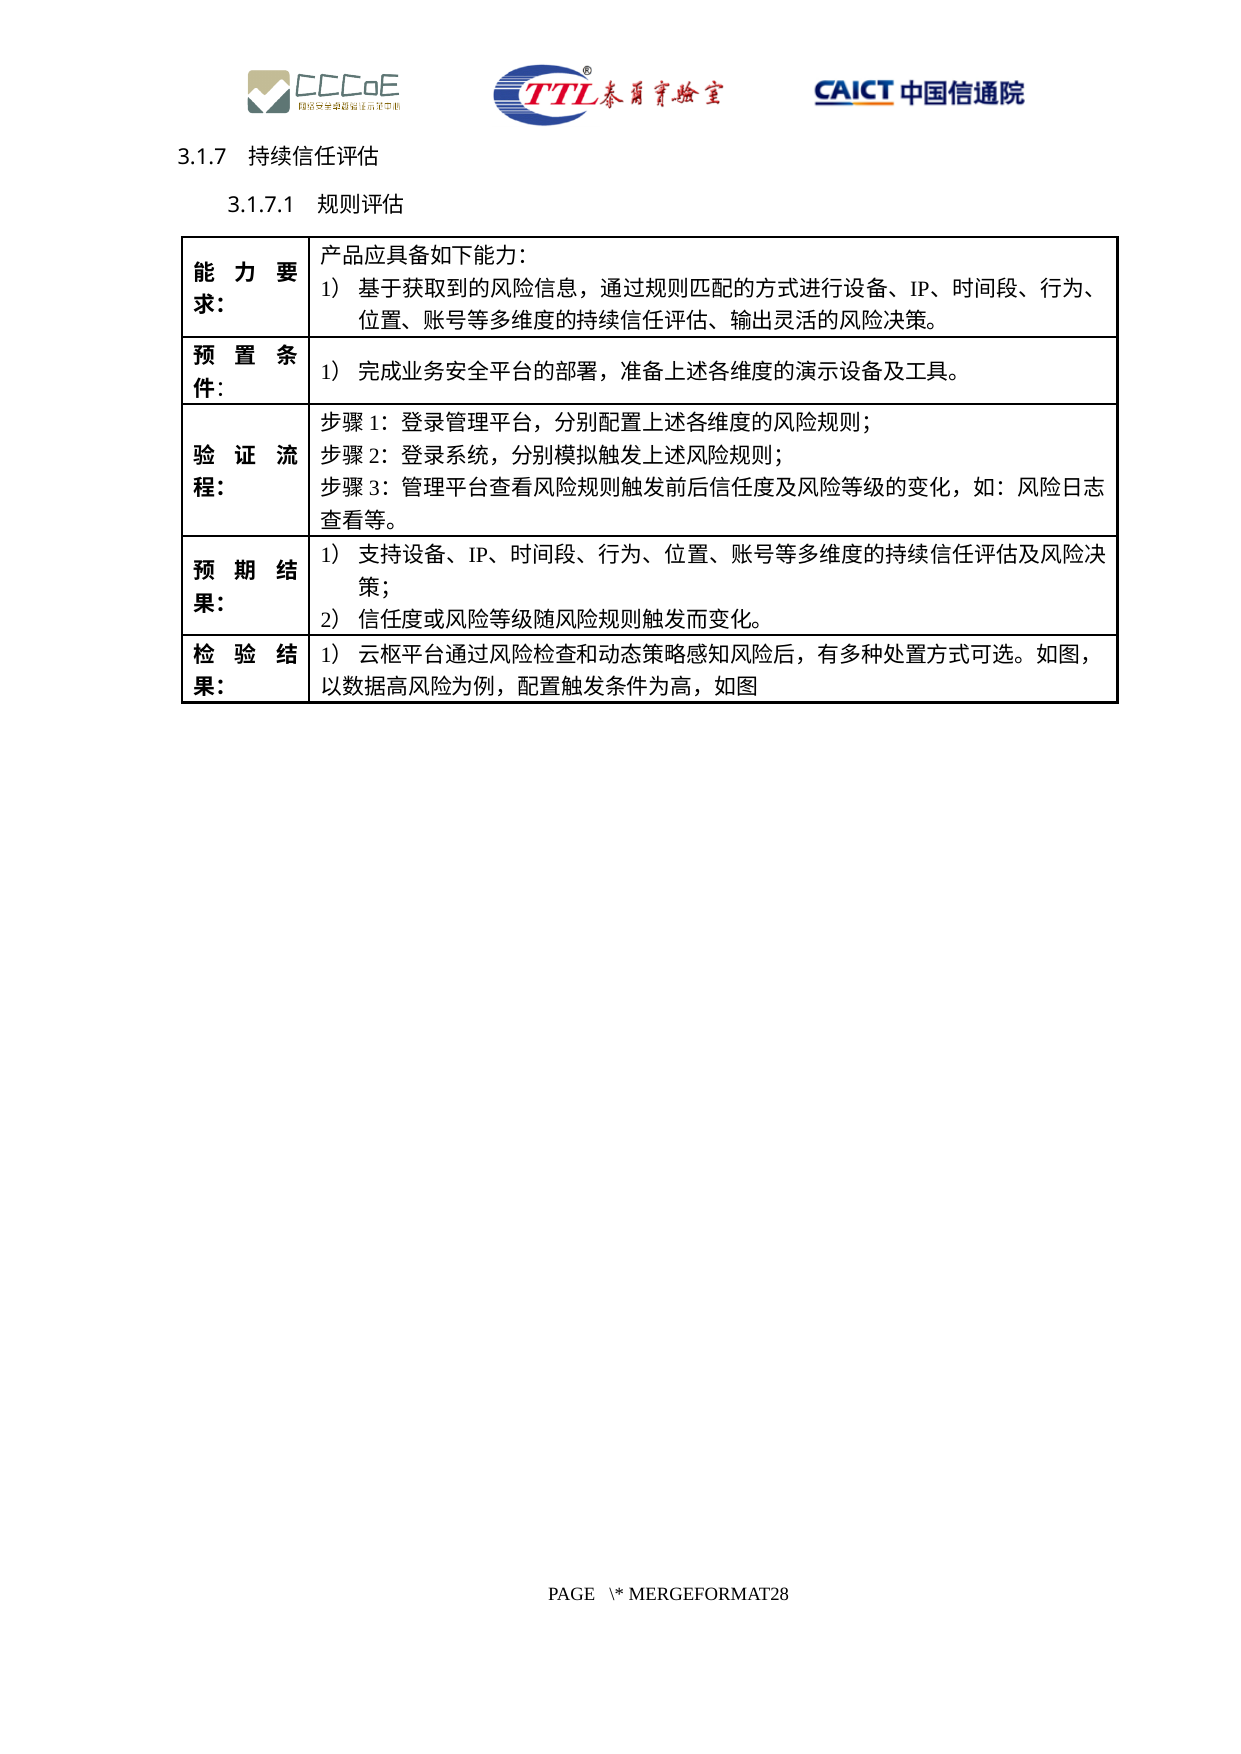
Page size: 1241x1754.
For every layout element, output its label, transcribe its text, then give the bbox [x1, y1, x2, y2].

picture [491, 63, 728, 127]
picture [235, 59, 423, 127]
table_cell 支持设备、IP、时间段、行为、位置、账号等多维度的持续信任评估及风险决策； 信任度或风险等级随风险规则触发而变化。 [310, 537, 1116, 634]
table_header 能力要求： [183, 238, 308, 336]
table_cell 检验结果： [183, 636, 308, 701]
table_cell 验证流程： [183, 405, 308, 535]
list 持续信任评估 [177, 138, 1122, 171]
table_cell 云枢平台通过风险检查和动态策略感知风险后，有多种处置方式可选。如图， 以数据高风险为例，配置触发条件为高，如图 风险员工等级满足“高”，如图 触发动态策略，如图 [310, 636, 1116, 701]
picture [808, 62, 1043, 127]
list 规则评估 [177, 187, 1122, 220]
table_cell 完成业务安全平台的部署，准备上述各维度的演示设备及工具。 [310, 338, 1116, 403]
table_cell 预期结果： [183, 537, 308, 634]
table_cell 预置条件： [183, 338, 308, 403]
table_cell 步骤1：登录管理平台，分别配置上述各维度的风险规则； 步骤2：登录系统，分别模拟触发上述风险规则； 步骤3：管理平台查看风险规则触发前后信任度及风险等级的变化，如：风险日志查看等。 [310, 405, 1116, 535]
table_header 产品应具备如下能力： 基于获取到的风险信息，通过规则匹配的方式进行设备、IP、时间段、行为、位置、账号等多维度的持续信任评估、输出灵活的风险决策。 [310, 238, 1116, 336]
